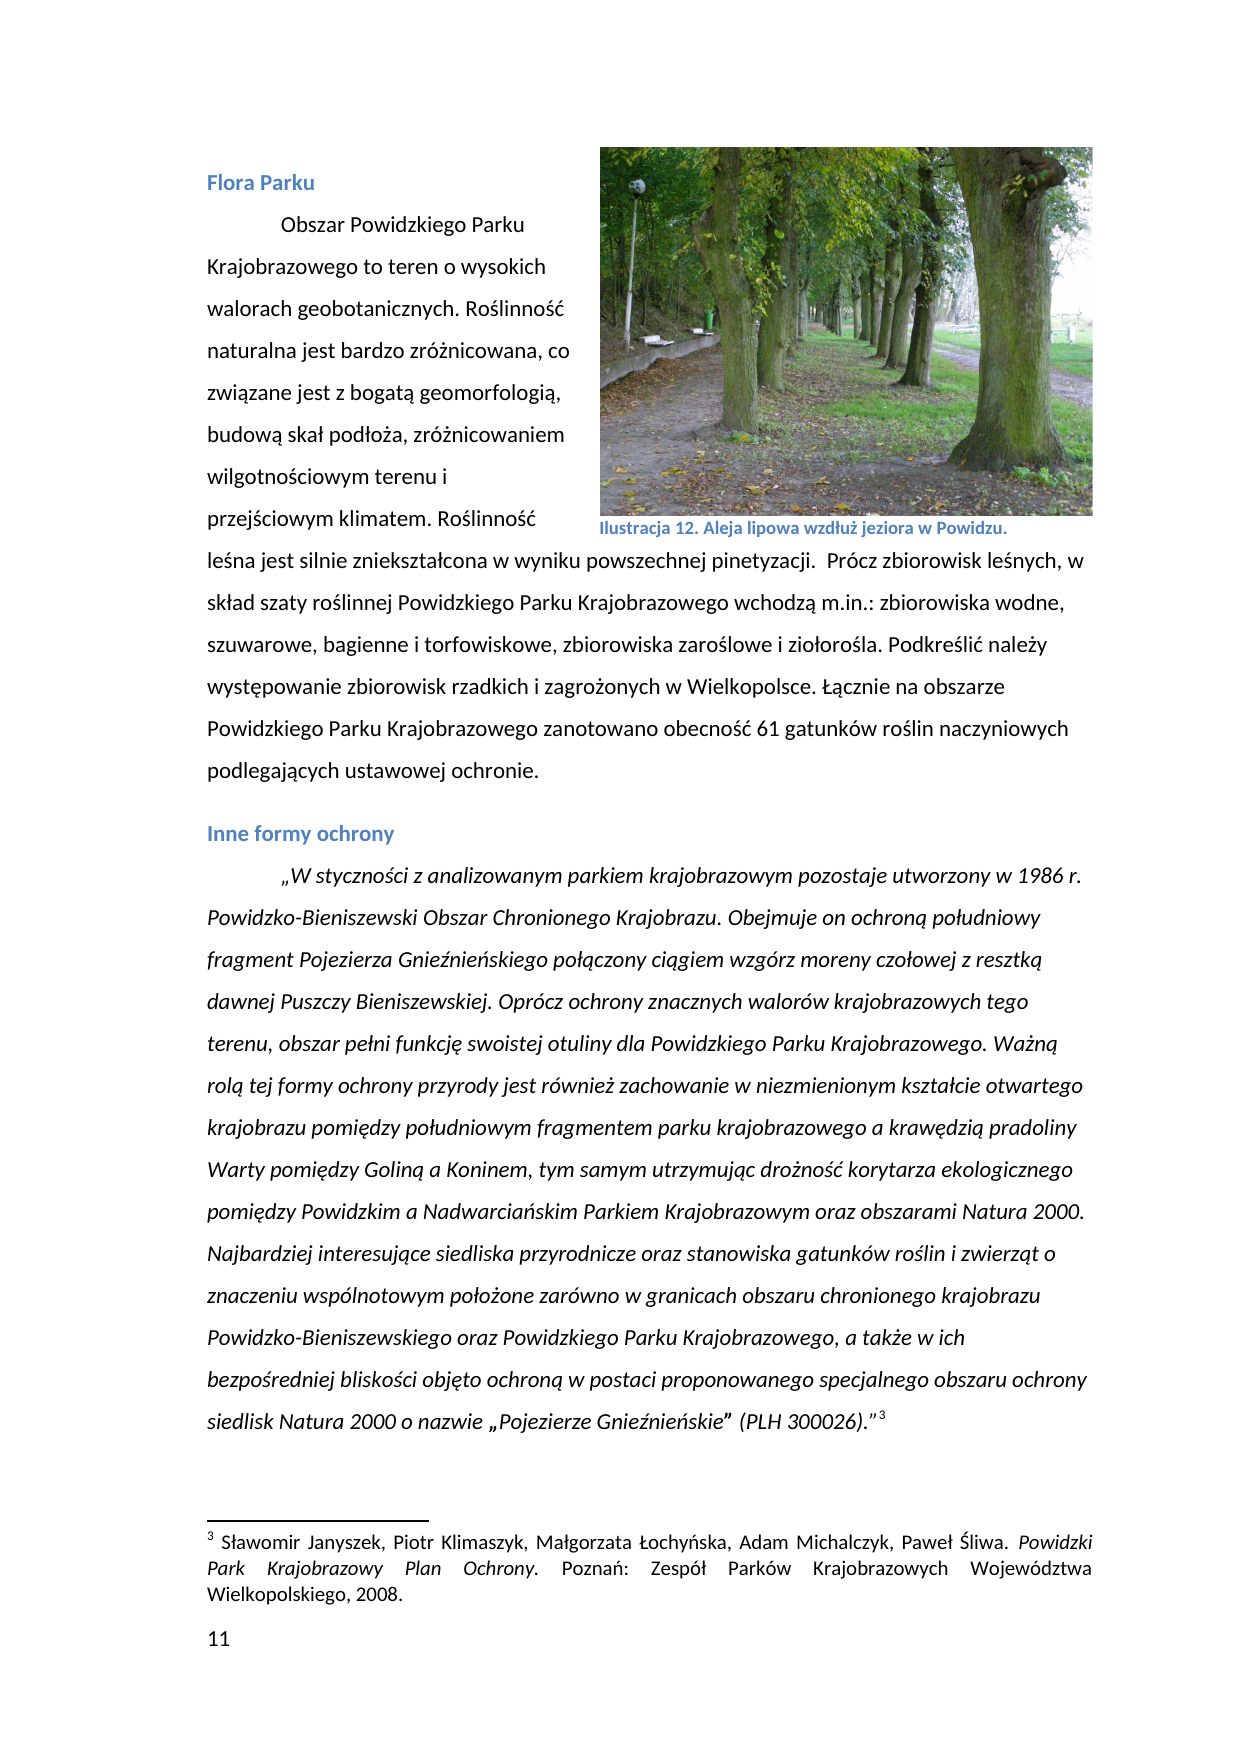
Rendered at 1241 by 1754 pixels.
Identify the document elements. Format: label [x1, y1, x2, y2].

picture [600, 147, 1093, 516]
